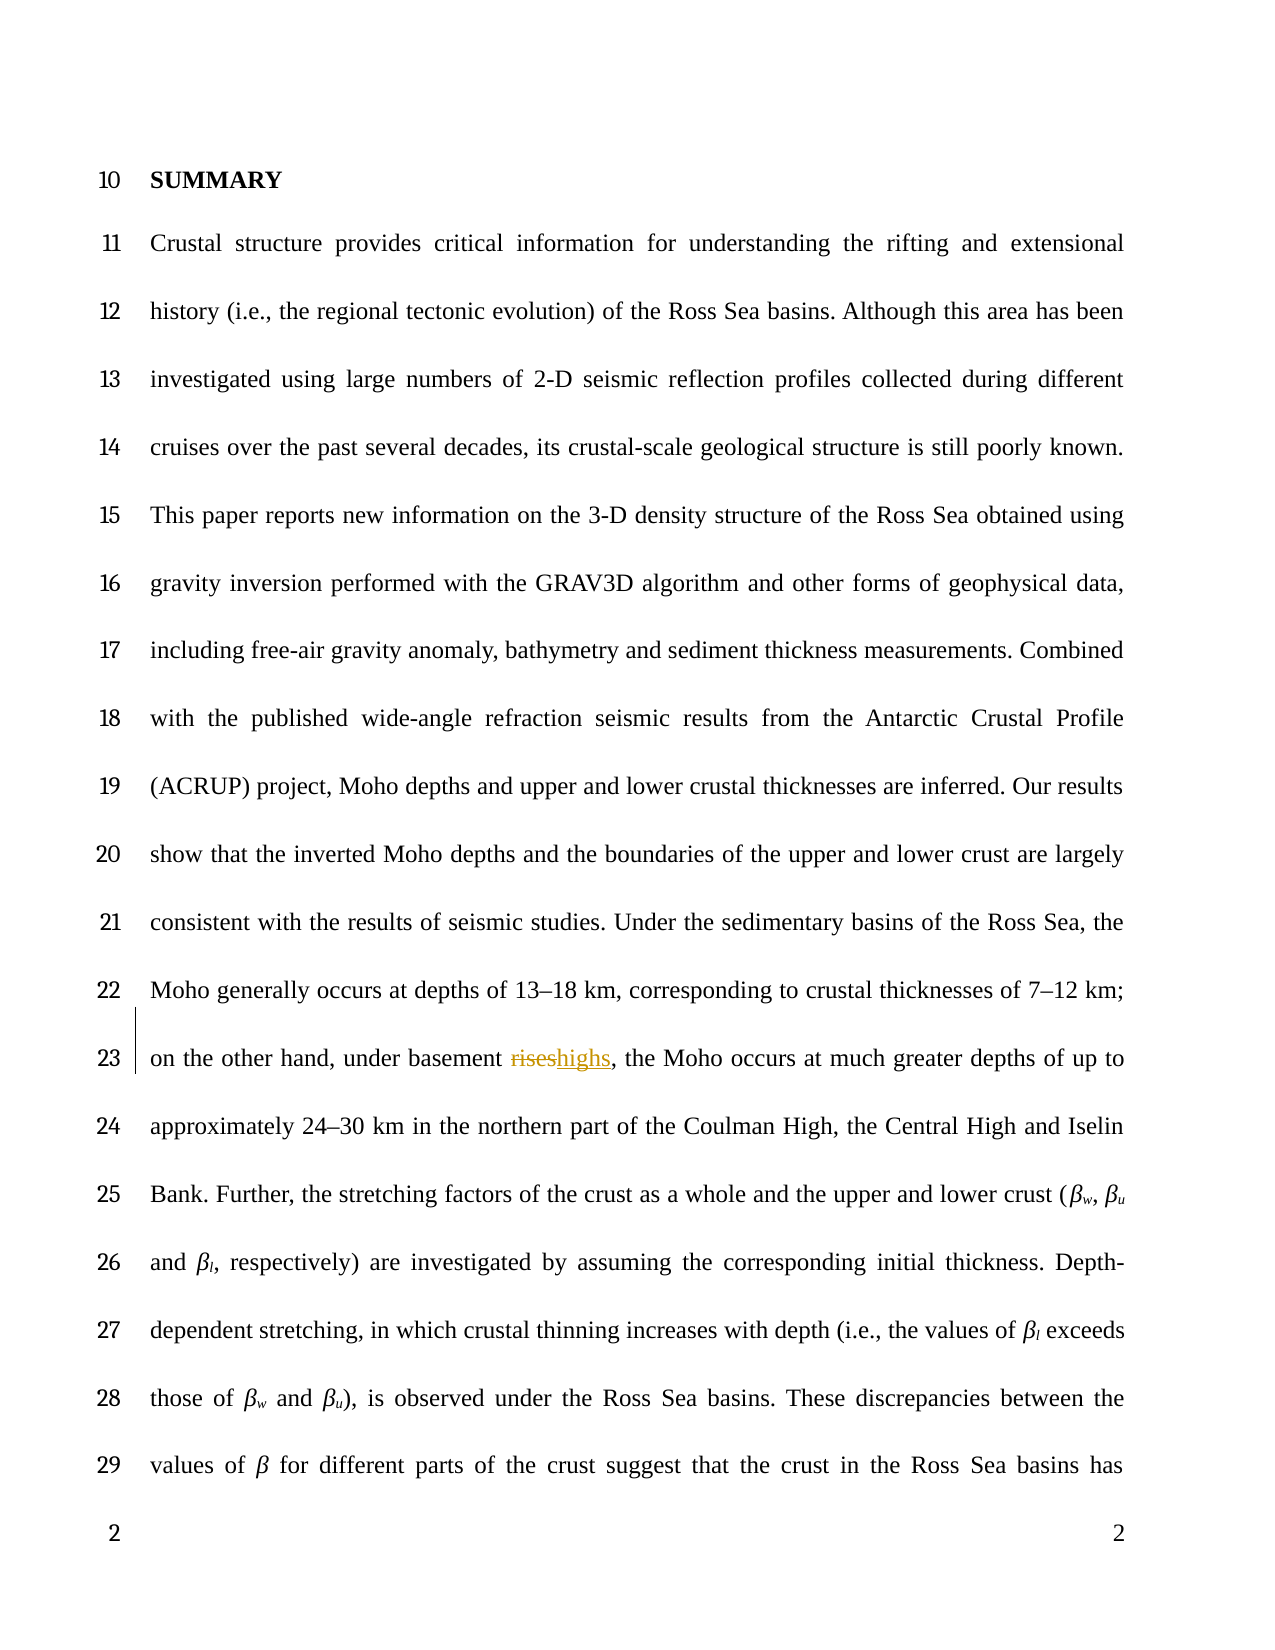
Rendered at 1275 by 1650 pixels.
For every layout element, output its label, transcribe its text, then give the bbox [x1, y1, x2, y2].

text SUMMARY [150, 163, 1125, 197]
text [150, 226, 1125, 1482]
